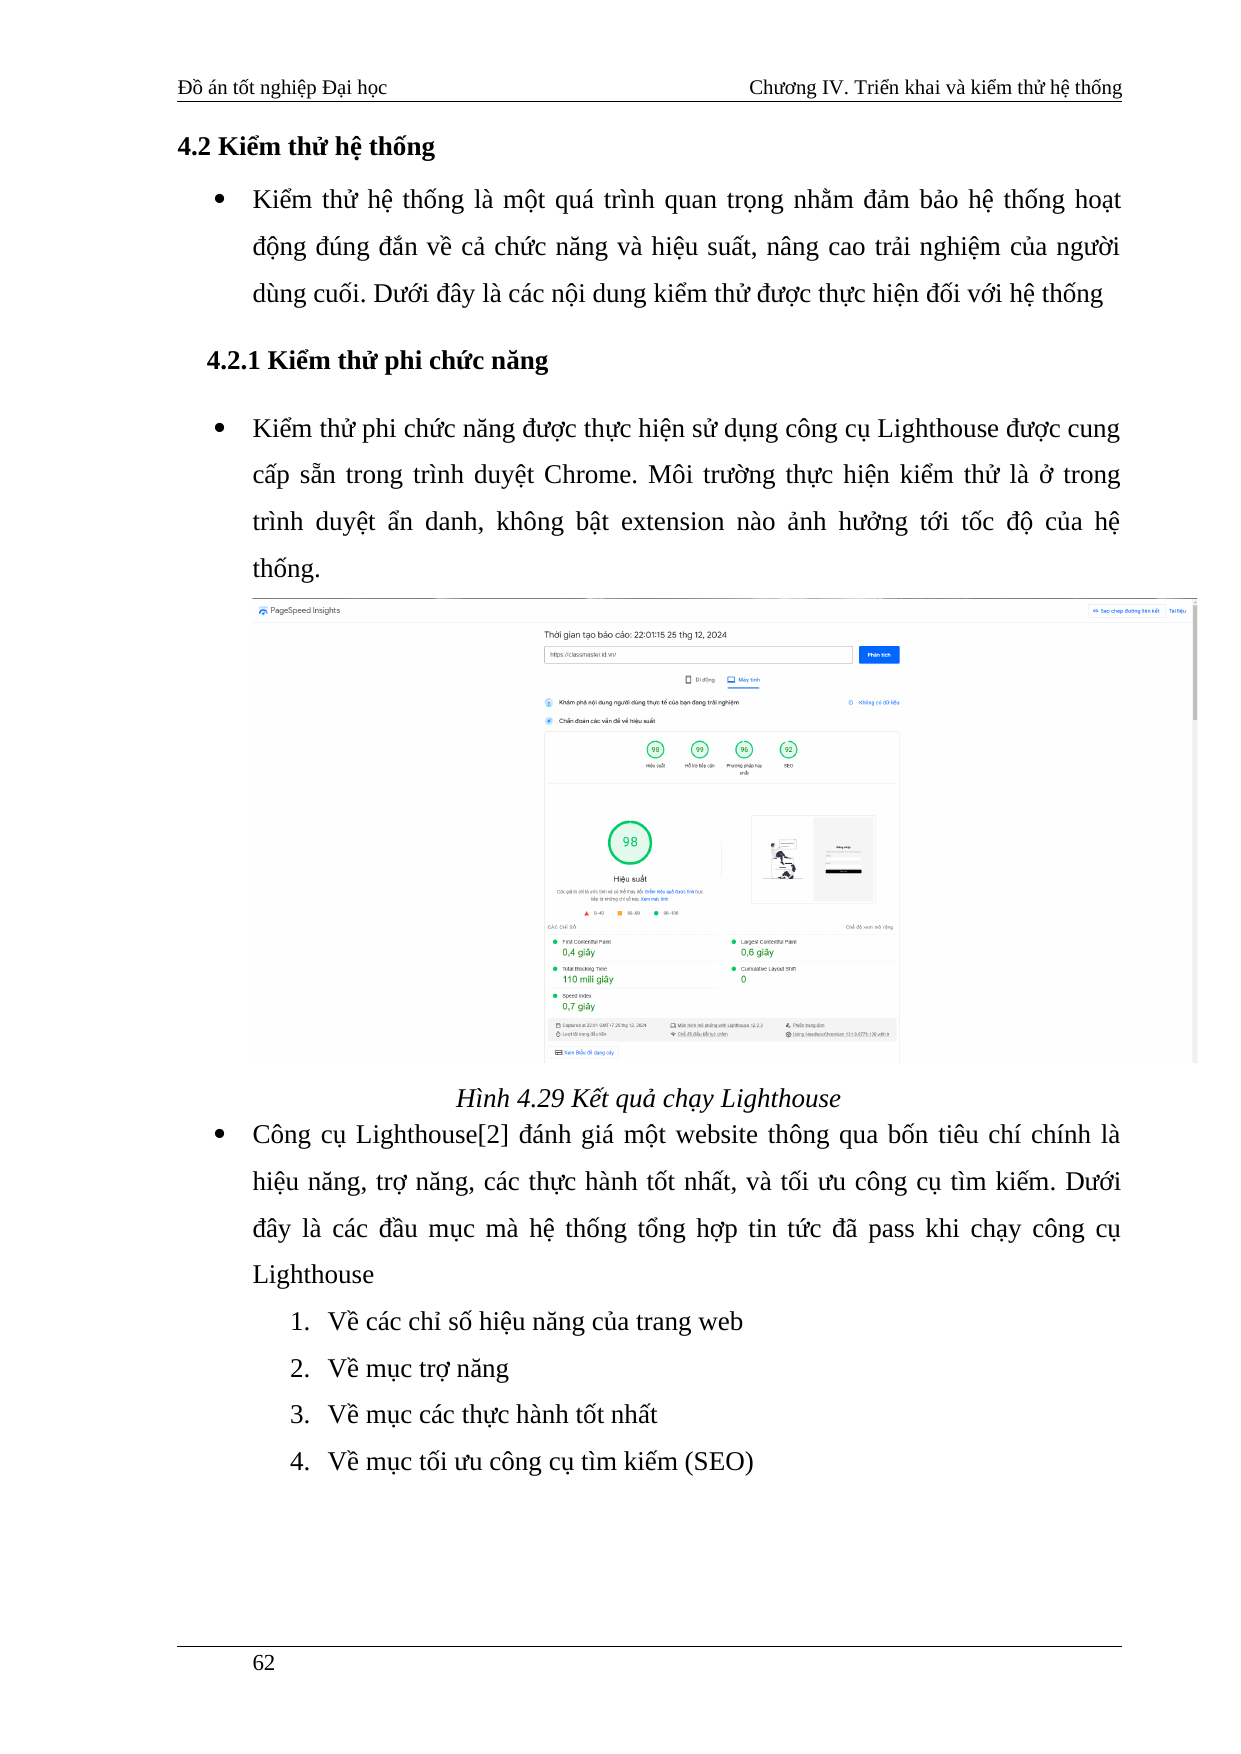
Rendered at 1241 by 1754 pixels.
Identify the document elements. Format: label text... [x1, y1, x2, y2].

list Công cụ Lighthouse[2] đánh giá một website thông qua bốn tiêu chí chính là hiệu năng, trợ năng, các thực hành tốt nhất, và tối ưu công cụ tìm kiếm. Dưới đây là các đầu mục mà hệ thống tổng hợp tin tức đã pass khi chạy công cụ Lighthouse [215, 1118, 1122, 1289]
subtitle Hình 4.29 Kết quả chạy Lighthouse [177, 1082, 1122, 1114]
picture [252, 598, 1198, 1063]
list Về mục trợ năng [290, 1352, 1122, 1383]
list Về mục các thực hành tốt nhất [290, 1398, 1122, 1429]
list Kiểm thử hệ thống là một quá trình quan trọng nhằm đảm bảo hệ thống hoạt động đúng đắn về cả chức năng và hiệu suất, nâng cao trải nghiệm của người dùng cuối. Dưới đây là các nội dung kiểm thử được thực hiện đối với hệ thống [215, 183, 1122, 308]
list Về các chỉ số hiệu năng của trang web [290, 1305, 1122, 1336]
subtitle 4.2.1 Kiểm thử phi chức năng [207, 344, 1122, 375]
list Về mục tối ưu công cụ tìm kiếm (SEO) [290, 1445, 1122, 1476]
list Kiểm thử phi chức năng được thực hiện sử dụng công cụ Lighthouse được cung cấp sẵn trong trình duyệt Chrome. Môi trường thực hiện kiểm thử là ở trong trình duyệt ẩn danh, không bật extension nào ảnh hưởng tới tốc độ của hệ thống. [215, 412, 1122, 583]
subtitle 4.2 Kiểm thử hệ thống [177, 130, 1122, 162]
